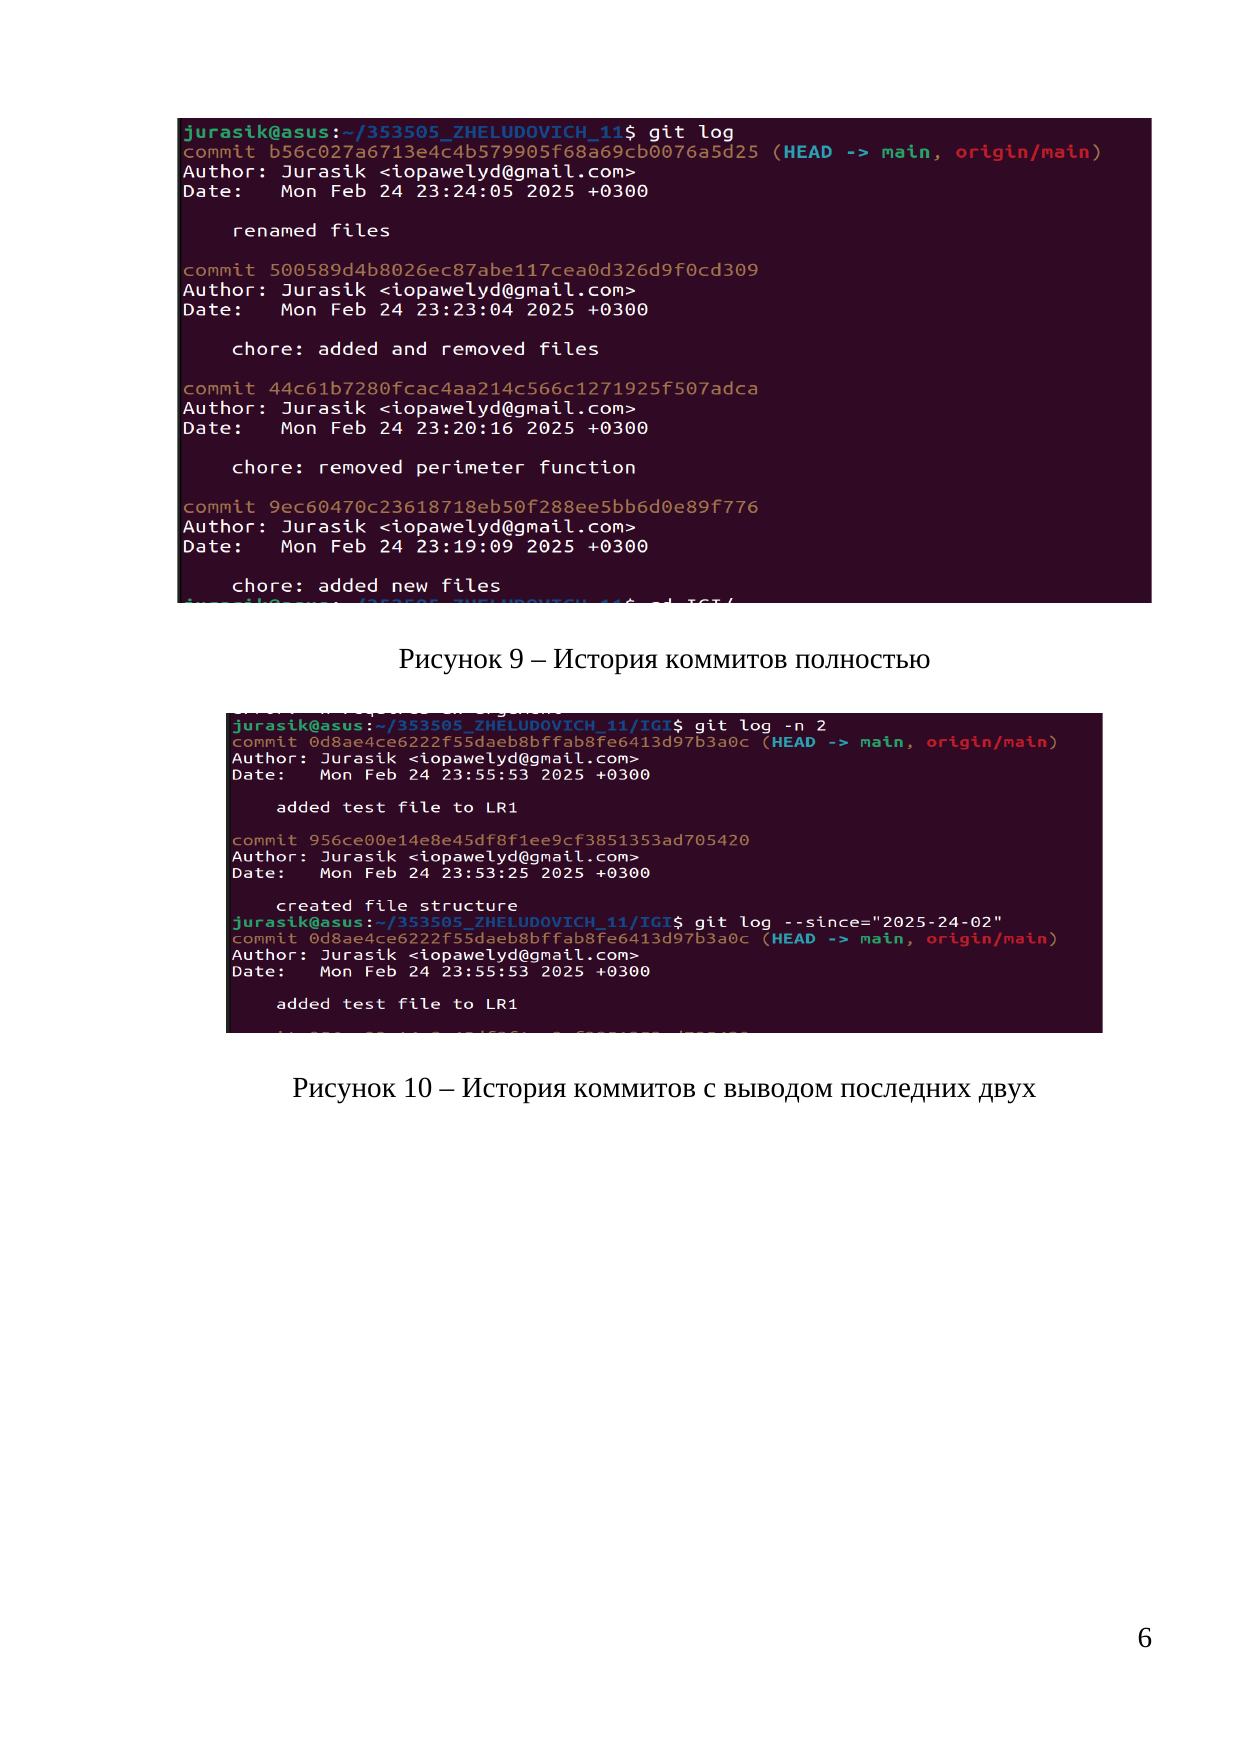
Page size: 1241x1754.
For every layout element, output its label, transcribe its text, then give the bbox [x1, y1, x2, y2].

picture [226, 713, 1103, 1033]
text Рисунок 10 – История коммитов с выводом последних двух [177, 1071, 1152, 1104]
text Рисунок 9 – История коммитов полностью [177, 641, 1152, 674]
picture [177, 118, 1152, 603]
